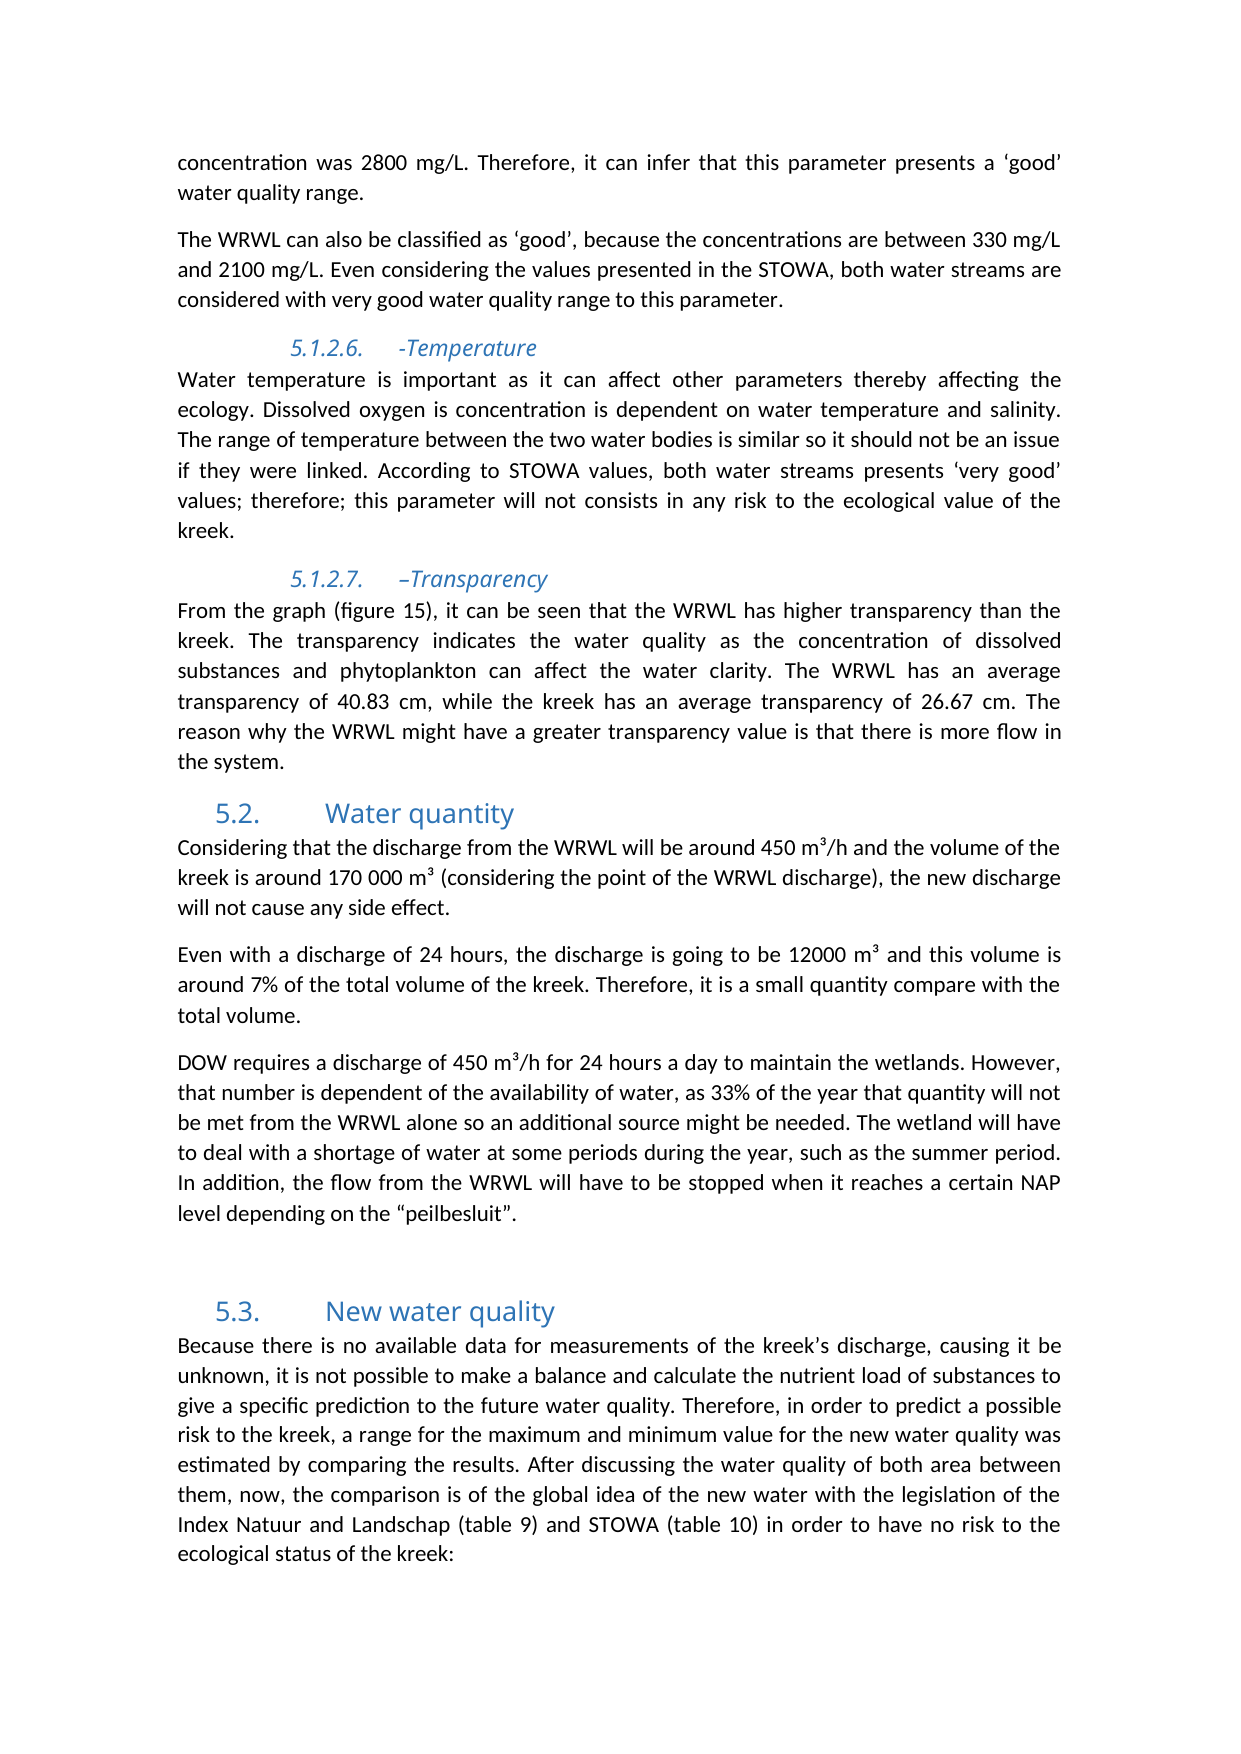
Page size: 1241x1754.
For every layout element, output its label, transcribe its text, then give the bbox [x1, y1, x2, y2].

text Even with a discharge of 24 hours, the discharge is going to be 12000 m³ and this volume is around 7% of the total volume of the kreek. Therefore, it is a small quantity compare with the total volume. [177, 940, 1063, 1029]
text The WRWL can also be classified as ‘good’, because the concentrations are between 330 mg/L and 2100 mg/L. Even considering the values presented in the STOWA, both water streams are considered with very good water quality range to this parameter. [177, 225, 1063, 313]
text Water temperature is important as it can affect other parameters thereby affecting the ecology. Dissolved oxygen is concentration is dependent on water temperature and salinity. The range of temperature between the two water bodies is similar so it should not be an issue if they were linked. According to STOWA values, both water streams presents ‘very good’ values; therefore; this parameter will not consists in any risk to the ecological value of the kreek. [177, 365, 1063, 544]
text From the graph (figure 15), it can be seen that the WRWL has higher transparency than the kreek. The transparency indicates the water quality as the concentration of dissolved substances and phytoplankton can affect the water clarity. The WRWL has an average transparency of 40.83 cm, while the kreek has an average transparency of 26.67 cm. The reason why the WRWL might have a greater transparency value is that there is more flow in the system. [177, 596, 1063, 775]
subtitle -Temperature [290, 332, 1063, 363]
subtitle –Transparency [290, 563, 1063, 594]
subtitle New water quality [215, 1292, 1063, 1329]
list Because there is no available data for measurements of the kreek’s discharge, causing it be unknown, it is not possible to make a balance and calculate the nutrient load of substances to give a specific prediction to the future water quality. Therefore, in order to predict a possible risk to the kreek, a range for the maximum and minimum value for the new water quality was estimated by comparing the results. After discussing the water quality of both area between them, now, the comparison is of the global idea of the new water with the legislation of the Index Natuur and Landschap (table 9) and STOWA (table 10) in order to have no risk to the ecological status of the kreek: [177, 1332, 1063, 1567]
text DOW requires a discharge of 450 m³/h for 24 hours a day to maintain the wetlands. However, that number is dependent of the availability of water, as 33% of the year that quantity will not be met from the WRWL alone so an additional source might be needed. The wetland will have to deal with a shortage of water at some periods during the year, such as the summer period. In addition, the flow from the WRWL will have to be stopped when it reaches a certain NAP level depending on the “peilbesluit”. [177, 1048, 1063, 1227]
subtitle Water quantity [215, 794, 1063, 831]
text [177, 148, 1063, 206]
text Considering that the discharge from the WRWL will be around 450 m³/h and the volume of the kreek is around 170 000 m³ (considering the point of the WRWL discharge), the new discharge will not cause any side effect. [177, 833, 1063, 922]
